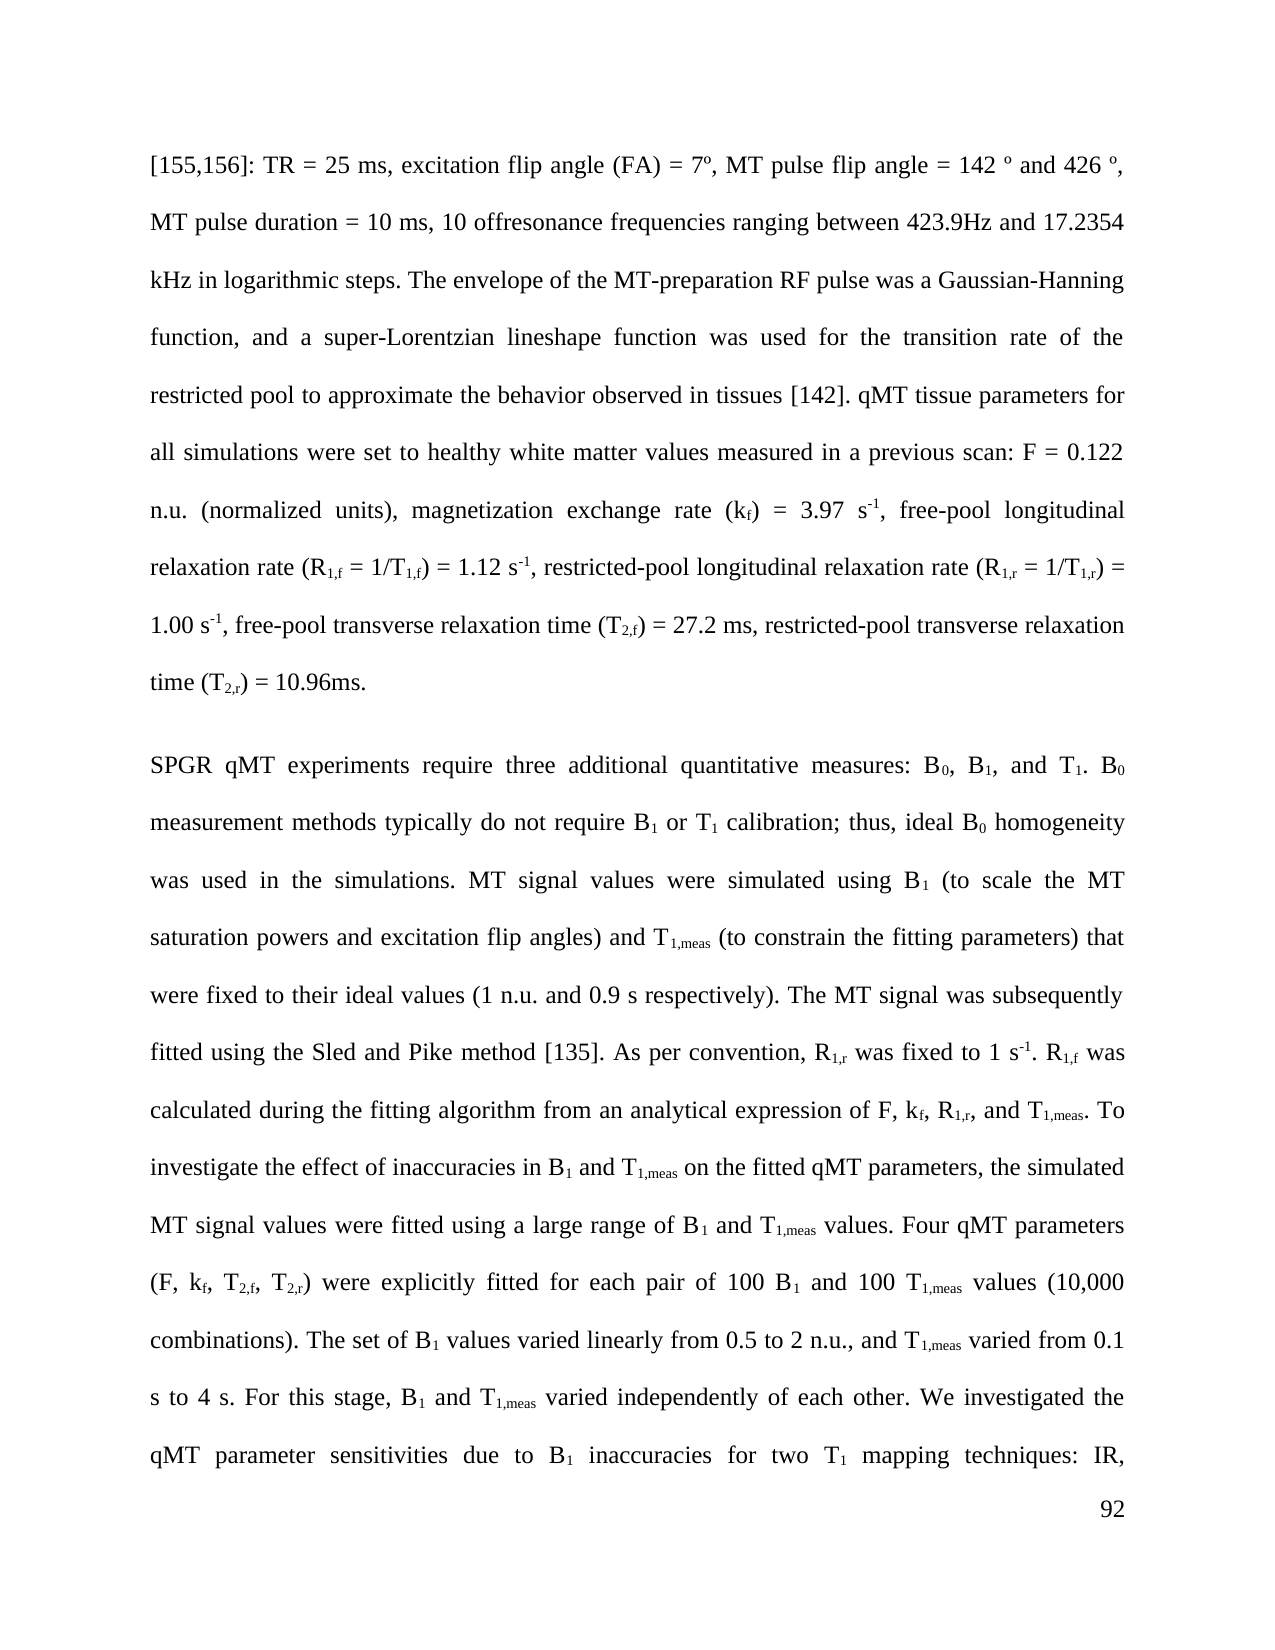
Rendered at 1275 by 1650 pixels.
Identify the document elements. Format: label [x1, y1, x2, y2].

text [150, 150, 1125, 696]
text [150, 750, 1125, 1469]
